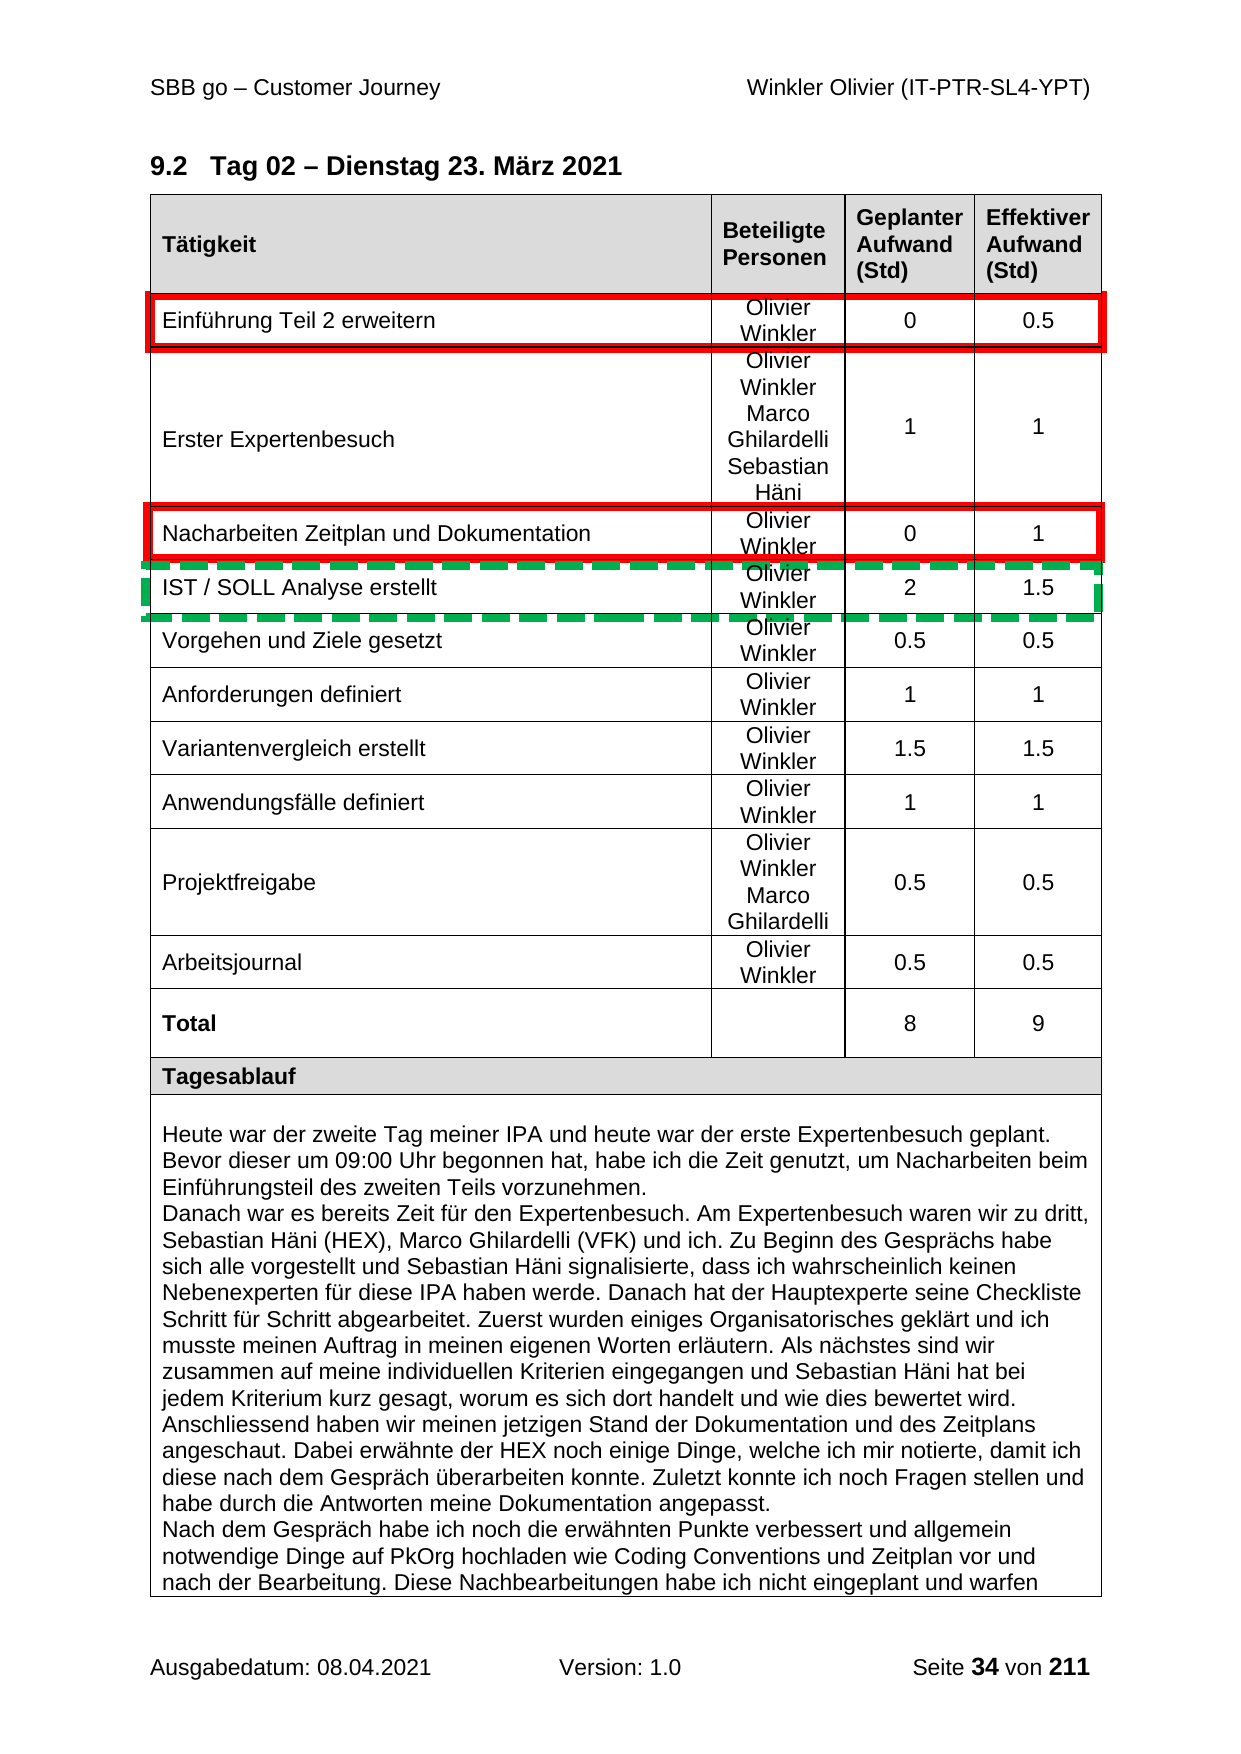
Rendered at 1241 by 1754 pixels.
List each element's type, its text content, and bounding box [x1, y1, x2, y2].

table_cell Variantenvergleich erstellt [151, 722, 711, 774]
table_cell Arbeitsjournal [151, 936, 711, 988]
table_cell 1.5 [975, 560, 1101, 613]
table_cell 9 [975, 989, 1101, 1057]
table_cell 1 [975, 348, 1101, 506]
table_cell Projektfreigabe [151, 829, 711, 934]
table_header Effektiver Aufwand (Std) [975, 195, 1101, 293]
table_cell Vorgehen und Ziele gesetzt [151, 614, 711, 667]
table_cell 0.5 [975, 936, 1101, 988]
table_cell Olivier Winkler Marco Ghilardelli [712, 829, 844, 934]
table_cell Nacharbeiten Zeitplan und Dokumentation [151, 507, 711, 559]
table_cell Olivier Winkler [712, 294, 844, 346]
table_cell 1 [975, 507, 1101, 559]
table_cell 1 [846, 775, 974, 828]
table_cell 0.5 [846, 614, 974, 667]
table_cell Olivier Winkler Marco Ghilardelli Sebastian Häni [712, 348, 844, 506]
table_cell IST / SOLL Analyse erstellt [151, 560, 711, 613]
table_cell Olivier Winkler [712, 614, 844, 667]
table_cell 0 [846, 507, 974, 559]
table_cell 1 [975, 668, 1101, 721]
table_cell 0.5 [846, 936, 974, 988]
table_cell 1.5 [846, 722, 974, 774]
table_cell 0.5 [975, 294, 1101, 346]
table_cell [151, 1095, 1101, 1596]
table_cell 0.5 [975, 614, 1101, 667]
table_cell Total [151, 989, 711, 1057]
table_cell Erster Expertenbesuch [151, 348, 711, 506]
table_cell 0 [846, 294, 974, 346]
table_cell 1.5 [975, 722, 1101, 774]
table_cell Anwendungsfälle definiert [151, 775, 711, 828]
table_header Beteiligte Personen [712, 195, 844, 293]
table_cell 1 [846, 348, 974, 506]
table_cell 1 [846, 668, 974, 721]
table_cell Olivier Winkler [712, 668, 844, 721]
table_cell Anforderungen definiert [151, 668, 711, 721]
table_cell Olivier Winkler [712, 560, 844, 613]
table_header Tätigkeit [151, 195, 711, 293]
table_cell 1 [975, 775, 1101, 828]
table_cell Einführung Teil 2 erweitern [151, 294, 711, 346]
table_cell 2 [846, 560, 974, 613]
table_cell [712, 989, 844, 1057]
table_cell 0.5 [846, 829, 974, 934]
table_cell 0.5 [975, 829, 1101, 934]
table_cell Olivier Winkler [712, 936, 844, 988]
table_cell Olivier Winkler [712, 507, 844, 559]
table_cell Olivier Winkler [712, 775, 844, 828]
table_cell Tagesablauf [151, 1058, 1101, 1094]
table_cell 8 [846, 989, 974, 1057]
table_header Geplanter Aufwand (Std) [846, 195, 974, 293]
table_cell Olivier Winkler [712, 722, 844, 774]
subtitle Tag 02 – Dienstag 23. März 2021 [150, 150, 1090, 181]
